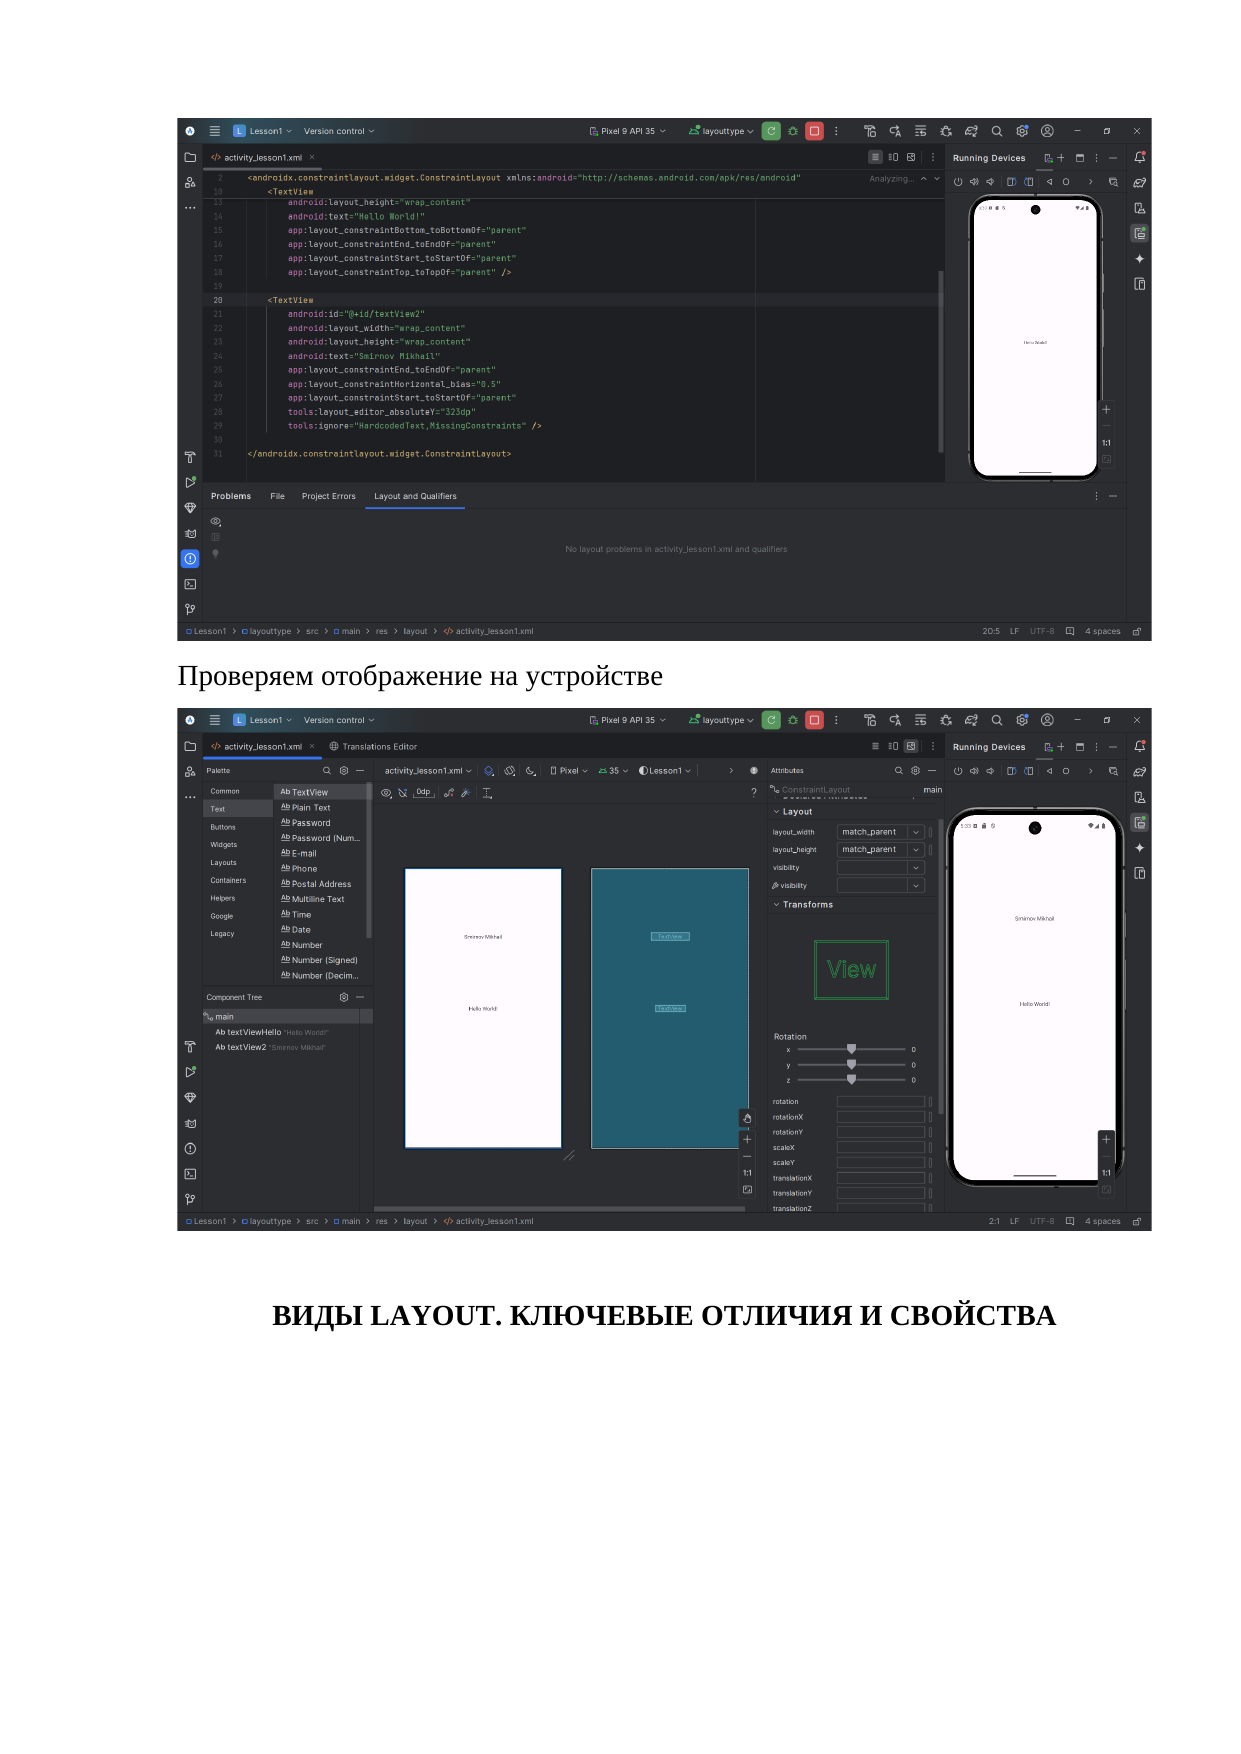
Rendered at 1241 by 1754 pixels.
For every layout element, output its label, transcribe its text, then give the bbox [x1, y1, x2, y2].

text ВИДЫ LAYOUT. КЛЮЧЕВЫЕ ОТЛИЧИЯ И СВОЙСТВА [177, 1298, 1152, 1331]
picture [177, 708, 1152, 1231]
picture [177, 118, 1152, 641]
text Проверяем отображение на устройстве [177, 658, 1152, 691]
